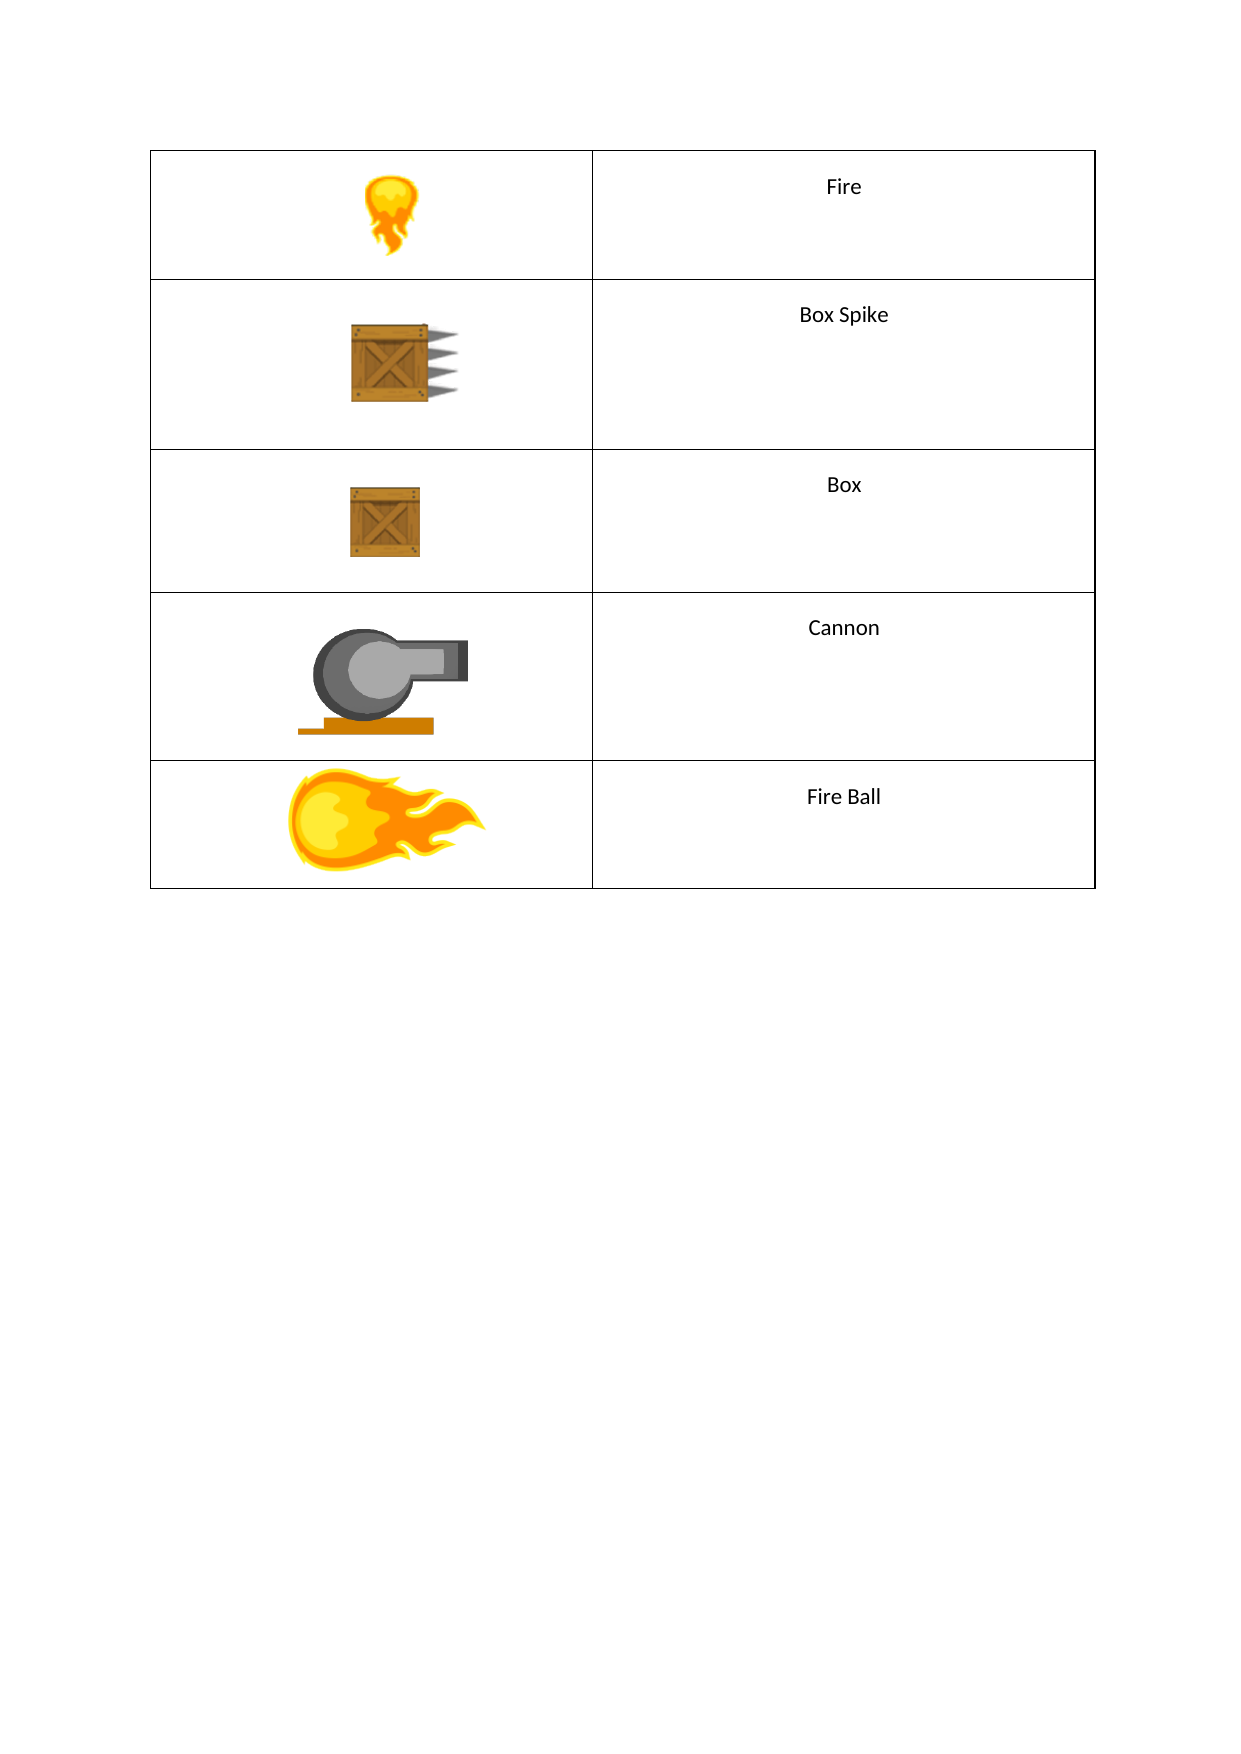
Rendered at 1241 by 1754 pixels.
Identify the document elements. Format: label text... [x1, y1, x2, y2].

table_cell [151, 450, 281, 592]
table_cell [151, 280, 281, 448]
picture [266, 151, 519, 888]
table_cell [490, 593, 592, 760]
table_cell Box Spike [593, 280, 1094, 448]
table_cell Cannon [593, 593, 1094, 760]
table_cell [488, 151, 592, 279]
table_cell Fire Ball [593, 761, 1094, 888]
table_cell [151, 151, 307, 279]
table_cell [519, 280, 592, 448]
table_cell Box [593, 450, 1094, 592]
table_cell [482, 450, 592, 592]
table_cell [151, 593, 266, 760]
table_cell [151, 761, 284, 888]
table_cell [509, 761, 592, 888]
table_cell Fire [593, 151, 1094, 279]
